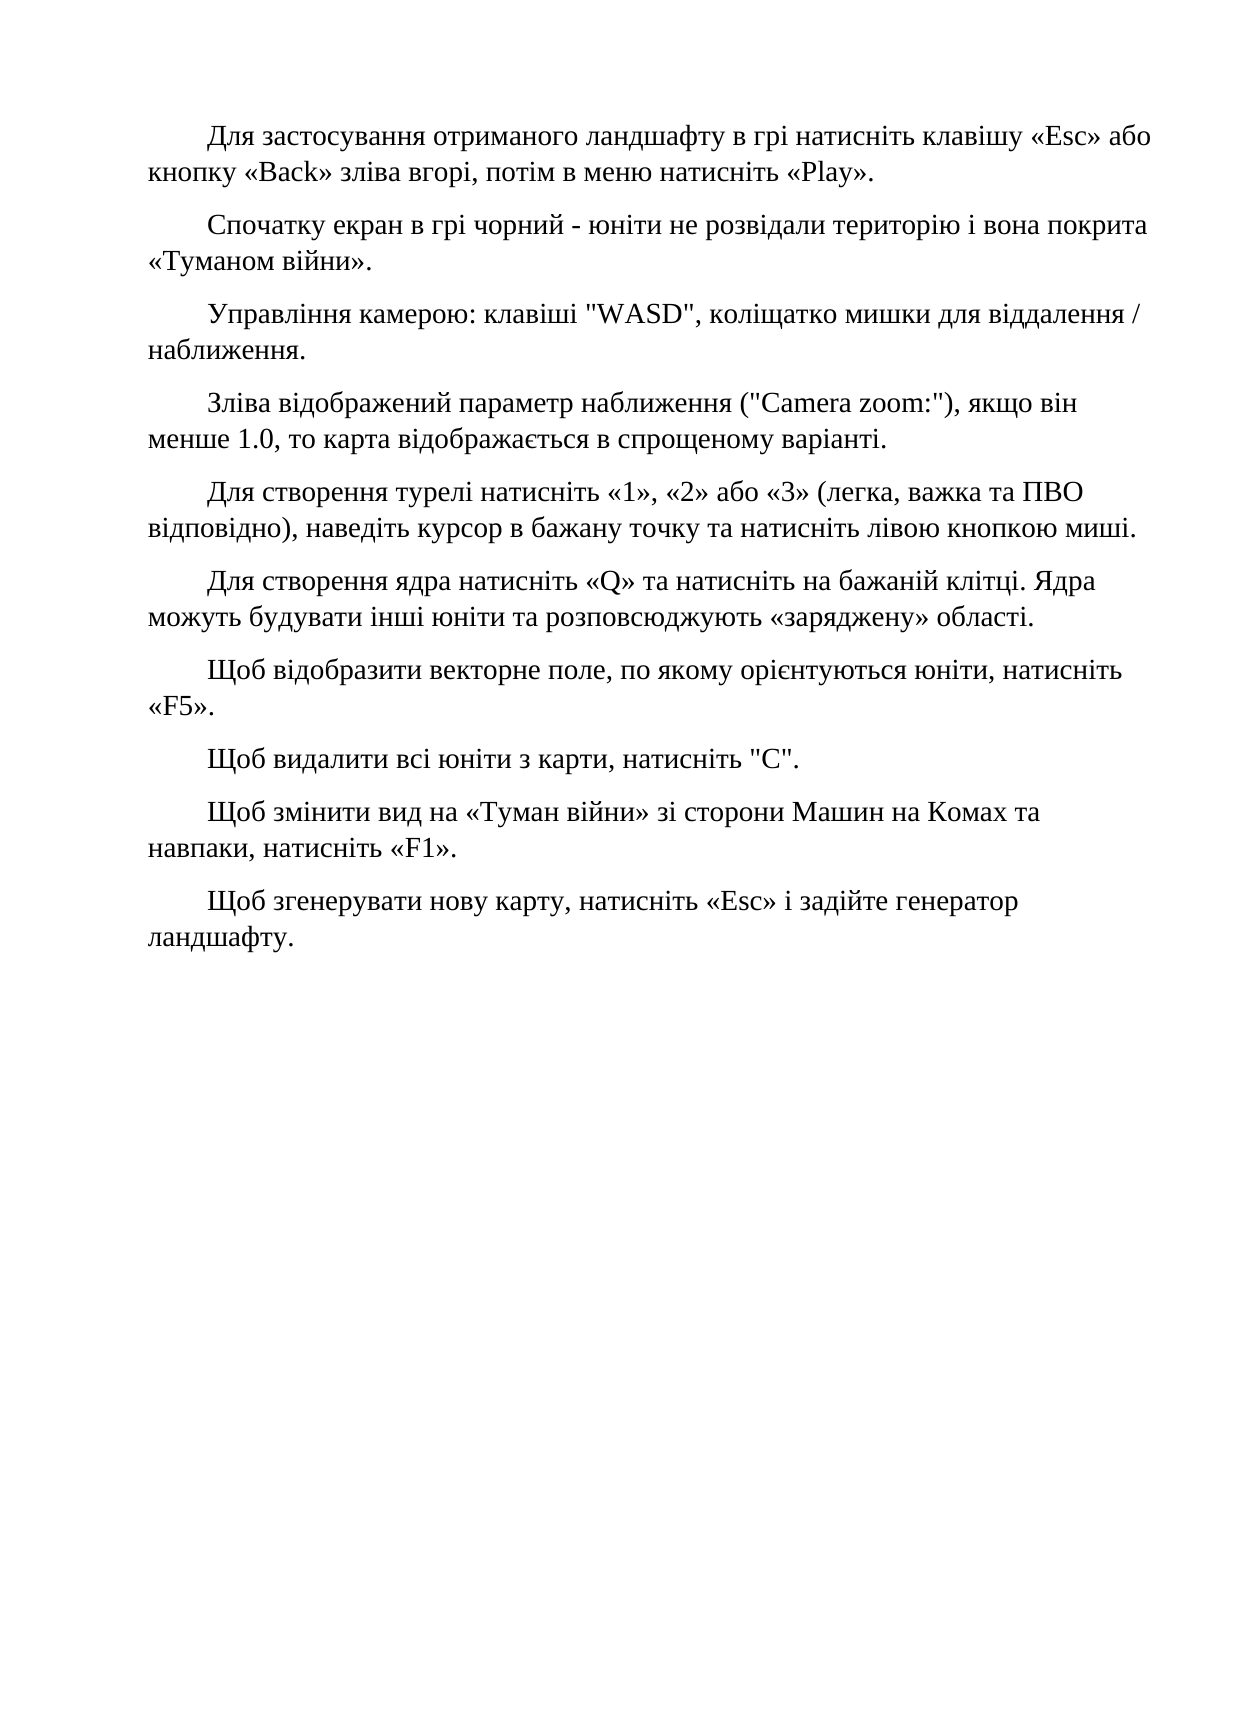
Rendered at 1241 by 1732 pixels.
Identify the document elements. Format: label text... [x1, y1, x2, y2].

text Для створення ядра натисніть «Q» та натисніть на бажаній клітці. Ядра можуть будувати інші юніти та розповсюджують «заряджену» області. [148, 563, 1152, 633]
text Спочатку екран в грі чорний - юніти не розвідали територію і вона покрита «Туманом війни». [148, 207, 1152, 277]
text Щоб згенерувати нову карту, натисніть «Esc» і задійте генератор ландшафту. [148, 883, 1152, 952]
text Щоб змінити вид на «Туман війни» зі сторони Машин на Комах та навпаки, натисніть «F1». [148, 794, 1152, 863]
text Зліва відображений параметр наближення ("Camera zoom:"), якщо він менше 1.0, то карта відображається в спрощеному варіанті. [148, 385, 1152, 455]
text Щоб видалити всі юніти з карти, натисніть "C". [148, 741, 1152, 774]
text Щоб відобразити векторне поле, по якому орієнтуються юніти, натисніть «F5». [148, 652, 1152, 722]
text Управління камерою: клавіші "WASD", коліщатко мишки для віддалення / наближення. [148, 296, 1152, 366]
text Для створення турелі натисніть «1», «2» або «3» (легка, важка та ПВО відповідно), наведіть курсор в бажану точку та натисніть лівою кнопкою миші. [148, 474, 1152, 544]
text Для застосування отриманого ландшафту в грі натисніть клавішу «Esc» або кнопку «Back» зліва вгорі, потім в меню натисніть «Play». [148, 118, 1152, 188]
